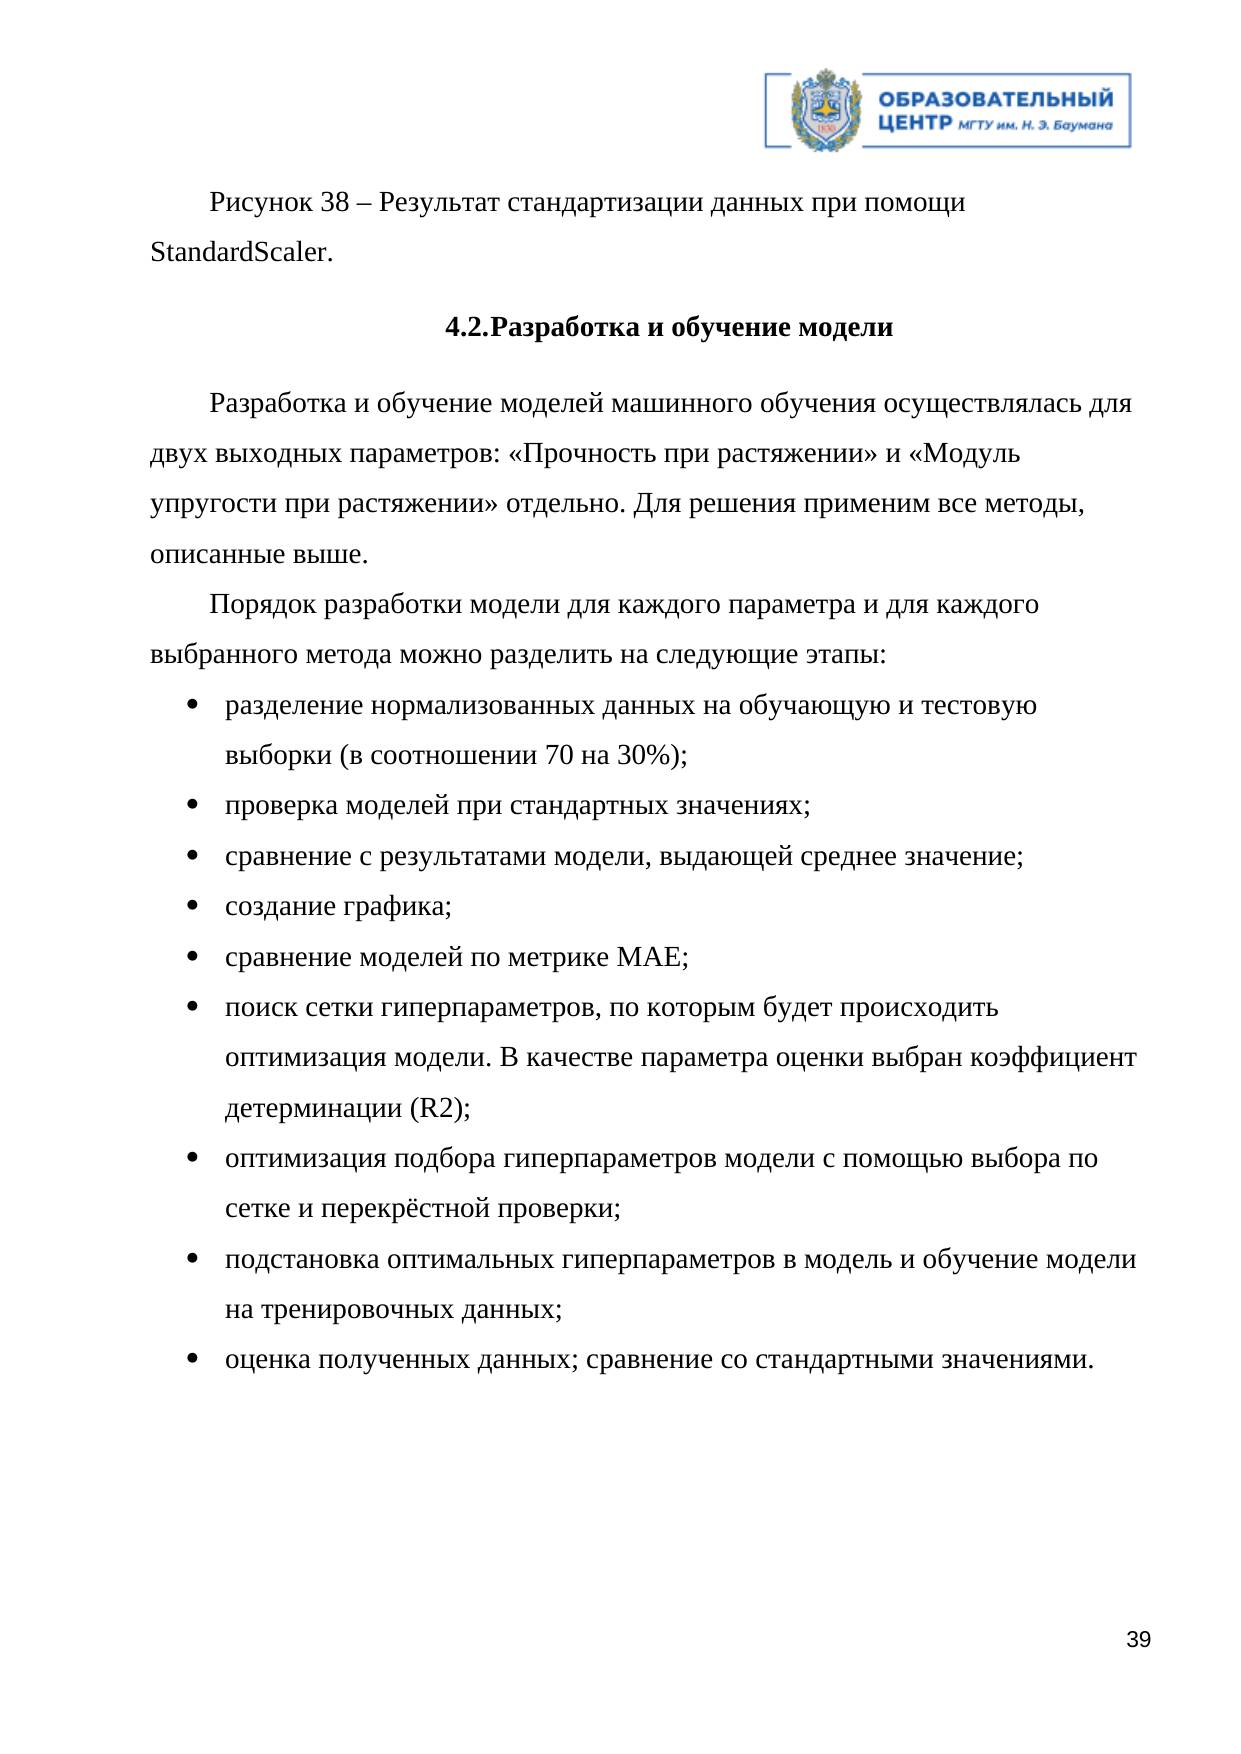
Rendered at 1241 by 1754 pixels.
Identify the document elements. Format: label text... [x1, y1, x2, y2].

list сравнение с результатами модели, выдающей среднее значение; [187, 838, 1151, 872]
picture [734, 45, 1182, 168]
text Разработка и обучение моделей машинного обучения осуществлялась для двух выходных параметров: «Прочность при растяжении» и «Модуль упругости при растяжении» отдельно. Для решения применим все методы, описанные выше. [150, 385, 1151, 569]
list подстановка оптимальных гиперпараметров в модель и обучение модели на тренировочных данных; [187, 1241, 1151, 1325]
list сравнение моделей по метрике МАЕ; [187, 939, 1151, 972]
list создание графика; [187, 888, 1151, 922]
subtitle Разработка и обучение модели [187, 309, 1151, 343]
list оценка полученных данных; сравнение со стандартными значениями. [187, 1342, 1151, 1375]
list поиск сетки гиперпараметров, по которым будет происходить оптимизация модели. В качестве параметра оценки выбран коэффициент детерминации (R2); [187, 989, 1151, 1123]
list разделение нормализованных данных на обучающую и тестовую выборки (в соотношении 70 на 30%); [187, 687, 1151, 771]
list проверка моделей при стандартных значениях; [187, 787, 1151, 821]
text Порядок разработки модели для каждого параметра и для каждого выбранного метода можно разделить на следующие этапы: [150, 586, 1151, 670]
list оптимизация подбора гиперпараметров модели с помощью выбора по сетке и перекрёстной проверки; [187, 1140, 1151, 1224]
text Рисунок 38 – Результат стандартизации данных при помощи StandardScaler. [150, 150, 1151, 268]
